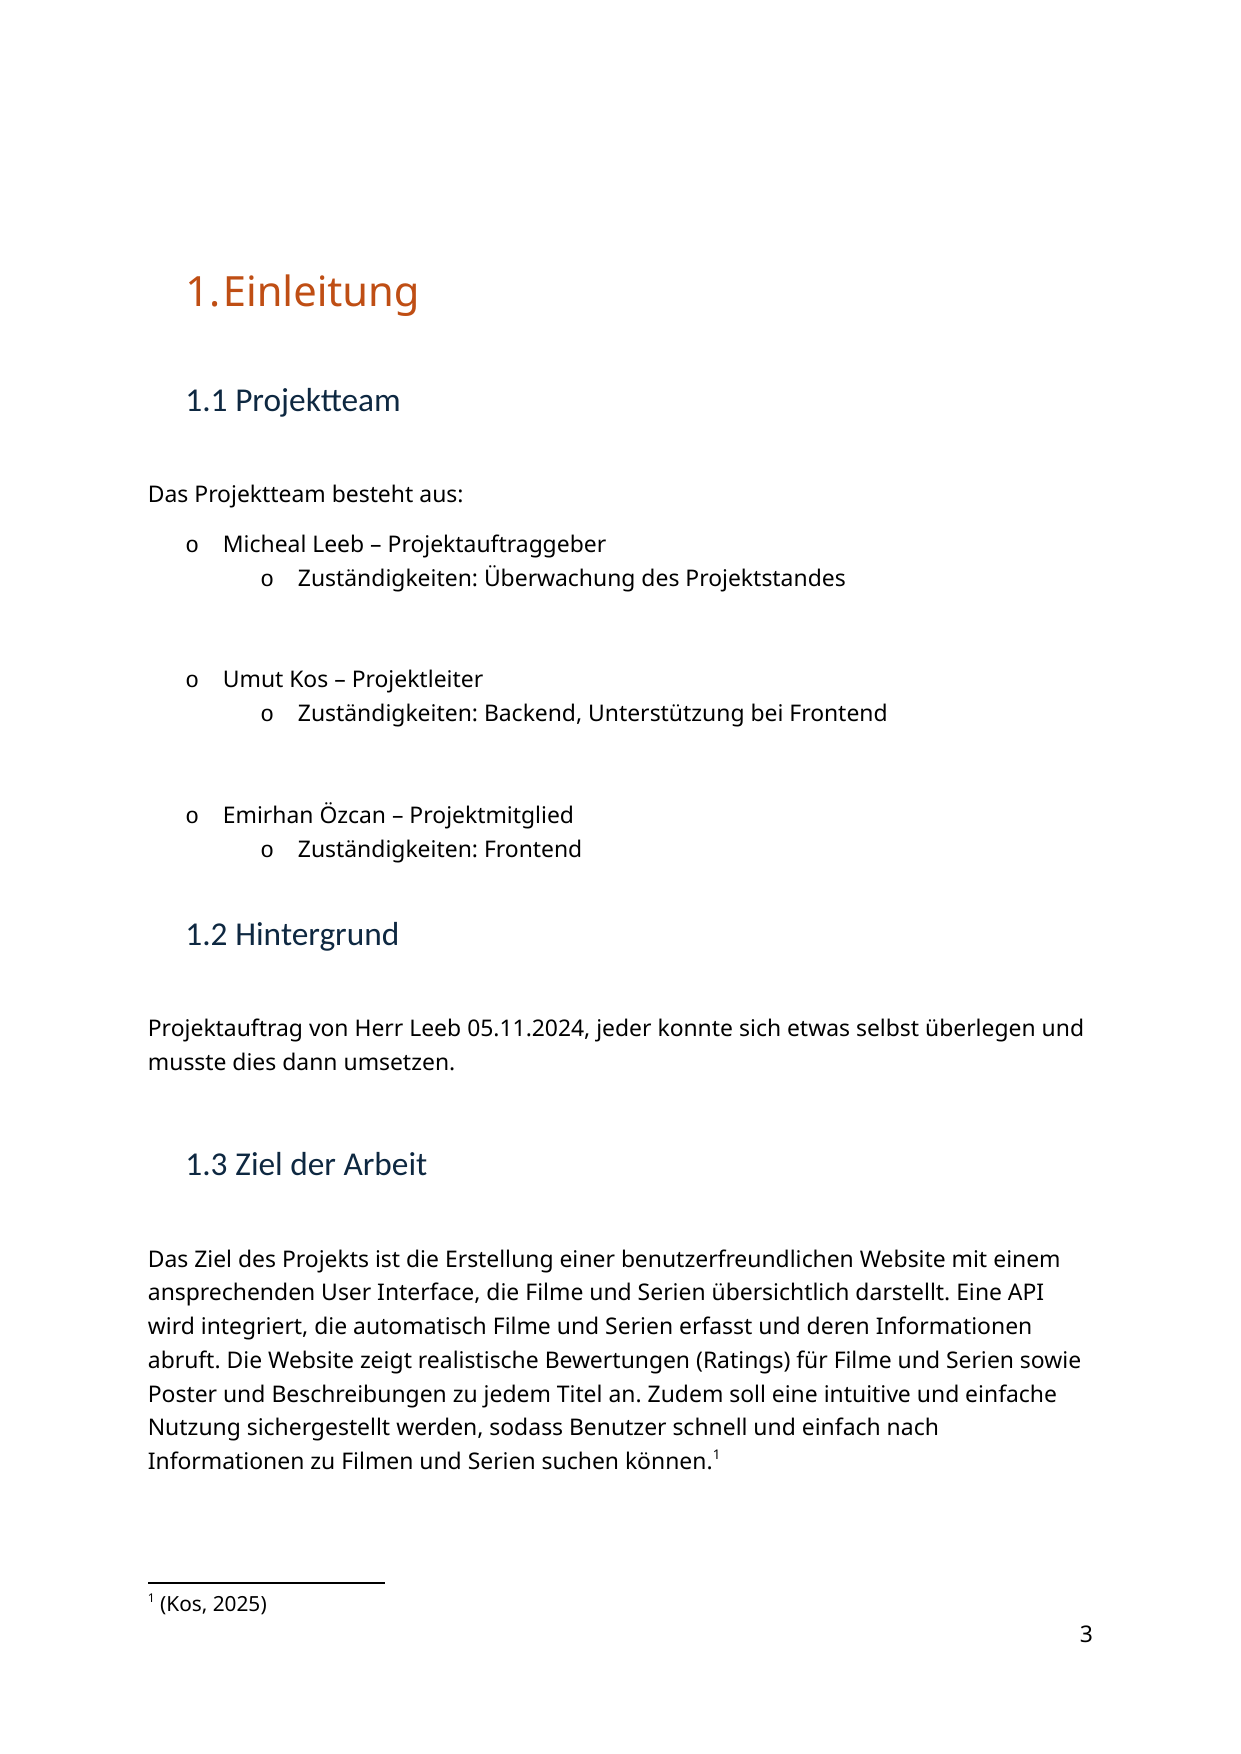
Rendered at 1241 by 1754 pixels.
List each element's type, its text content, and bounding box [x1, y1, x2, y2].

subtitle Ziel der Arbeit [185, 1143, 1093, 1184]
list Zuständigkeiten: Frontend [260, 832, 1093, 864]
subtitle Einleitung [185, 262, 1093, 319]
text Das Ziel des Projekts ist die Erstellung einer benutzerfreundlichen Website mit einem ansprechenden User Interface, die Filme und Serien übersichtlich darstellt. Eine API wird integriert, die automatisch Filme und Serien erfasst und deren Informationen abruft. Die Website zeigt realistische Bewertungen (Ratings) für Filme und Serien sowie Poster und Beschreibungen zu jedem Titel an. Zudem soll eine intuitive und einfache Nutzung sichergestellt werden, sodass Benutzer schnell und einfach nach Informationen zu Filmen und Serien suchen können. [148, 1243, 1093, 1476]
list Zuständigkeiten: Backend, Unterstützung bei Frontend [260, 697, 1093, 729]
list Zuständigkeiten: Überwachung des Projektstandes [260, 562, 1093, 593]
list Emirhan Özcan – Projektmitglied [185, 799, 1093, 830]
list Umut Kos – Projektleiter [185, 663, 1093, 695]
text Projektauftrag von Herr Leeb 05.11.2024, jeder konnte sich etwas selbst überlegen und musste dies dann umsetzen. [148, 1012, 1093, 1077]
text Das Projektteam besteht aus: [148, 478, 1093, 509]
subtitle Hintergrund [185, 913, 1093, 954]
list Micheal Leeb – Projektauftraggeber [185, 528, 1093, 559]
subtitle Projektteam [185, 379, 1093, 419]
